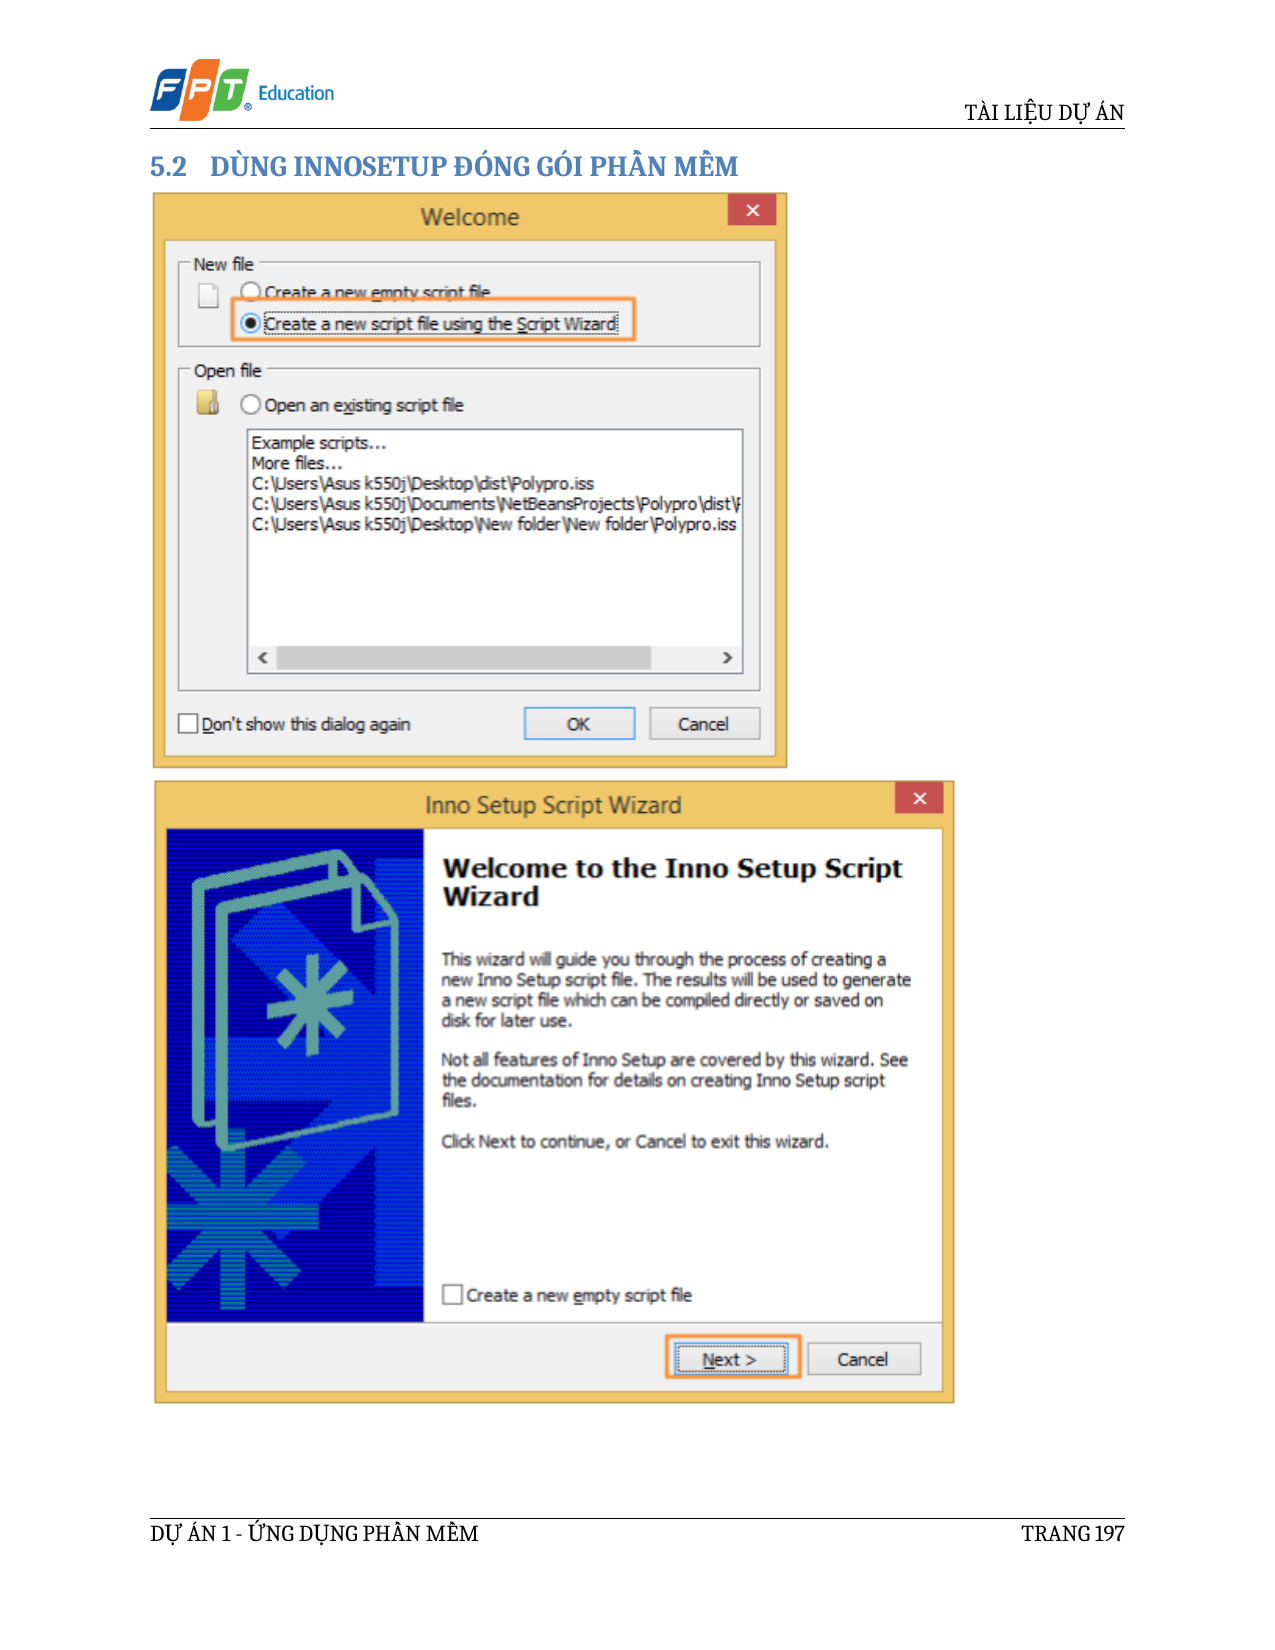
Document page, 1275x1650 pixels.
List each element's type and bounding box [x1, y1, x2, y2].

picture [150, 59, 336, 121]
picture [150, 777, 961, 1410]
picture [150, 188, 797, 773]
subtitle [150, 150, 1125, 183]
